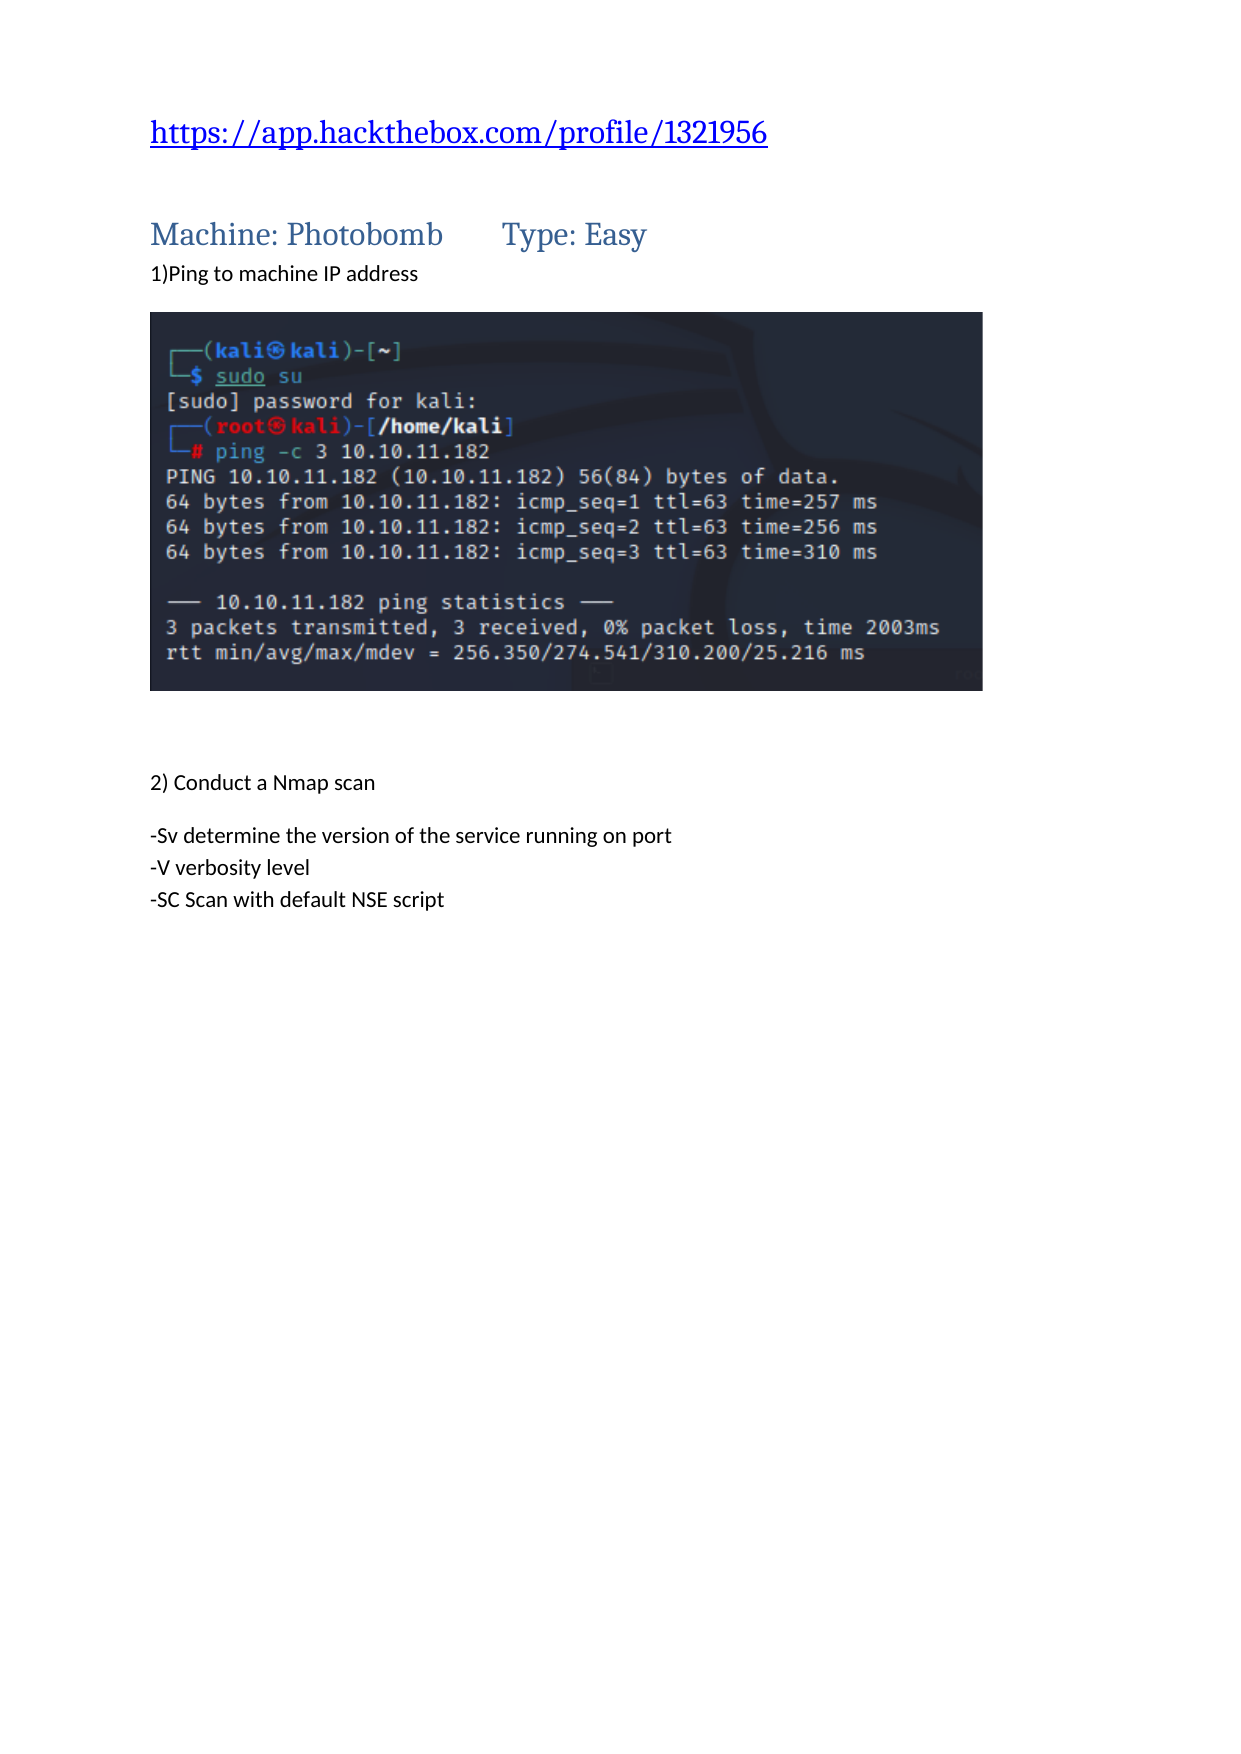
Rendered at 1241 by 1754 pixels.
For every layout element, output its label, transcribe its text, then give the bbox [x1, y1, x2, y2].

picture [150, 312, 983, 691]
subtitle Machine: Photobomb Type: Easy [150, 215, 1090, 253]
text 2) Conduct a Nmap scan [150, 768, 1090, 796]
text 1)Ping to machine IP address [150, 259, 1090, 287]
text -Sv determine the version of the service running on port -V verbosity level -SC Scan with default NSE script [150, 821, 1090, 913]
subtitle https://app.hackthebox.com/profile/1321956 [150, 114, 1090, 152]
